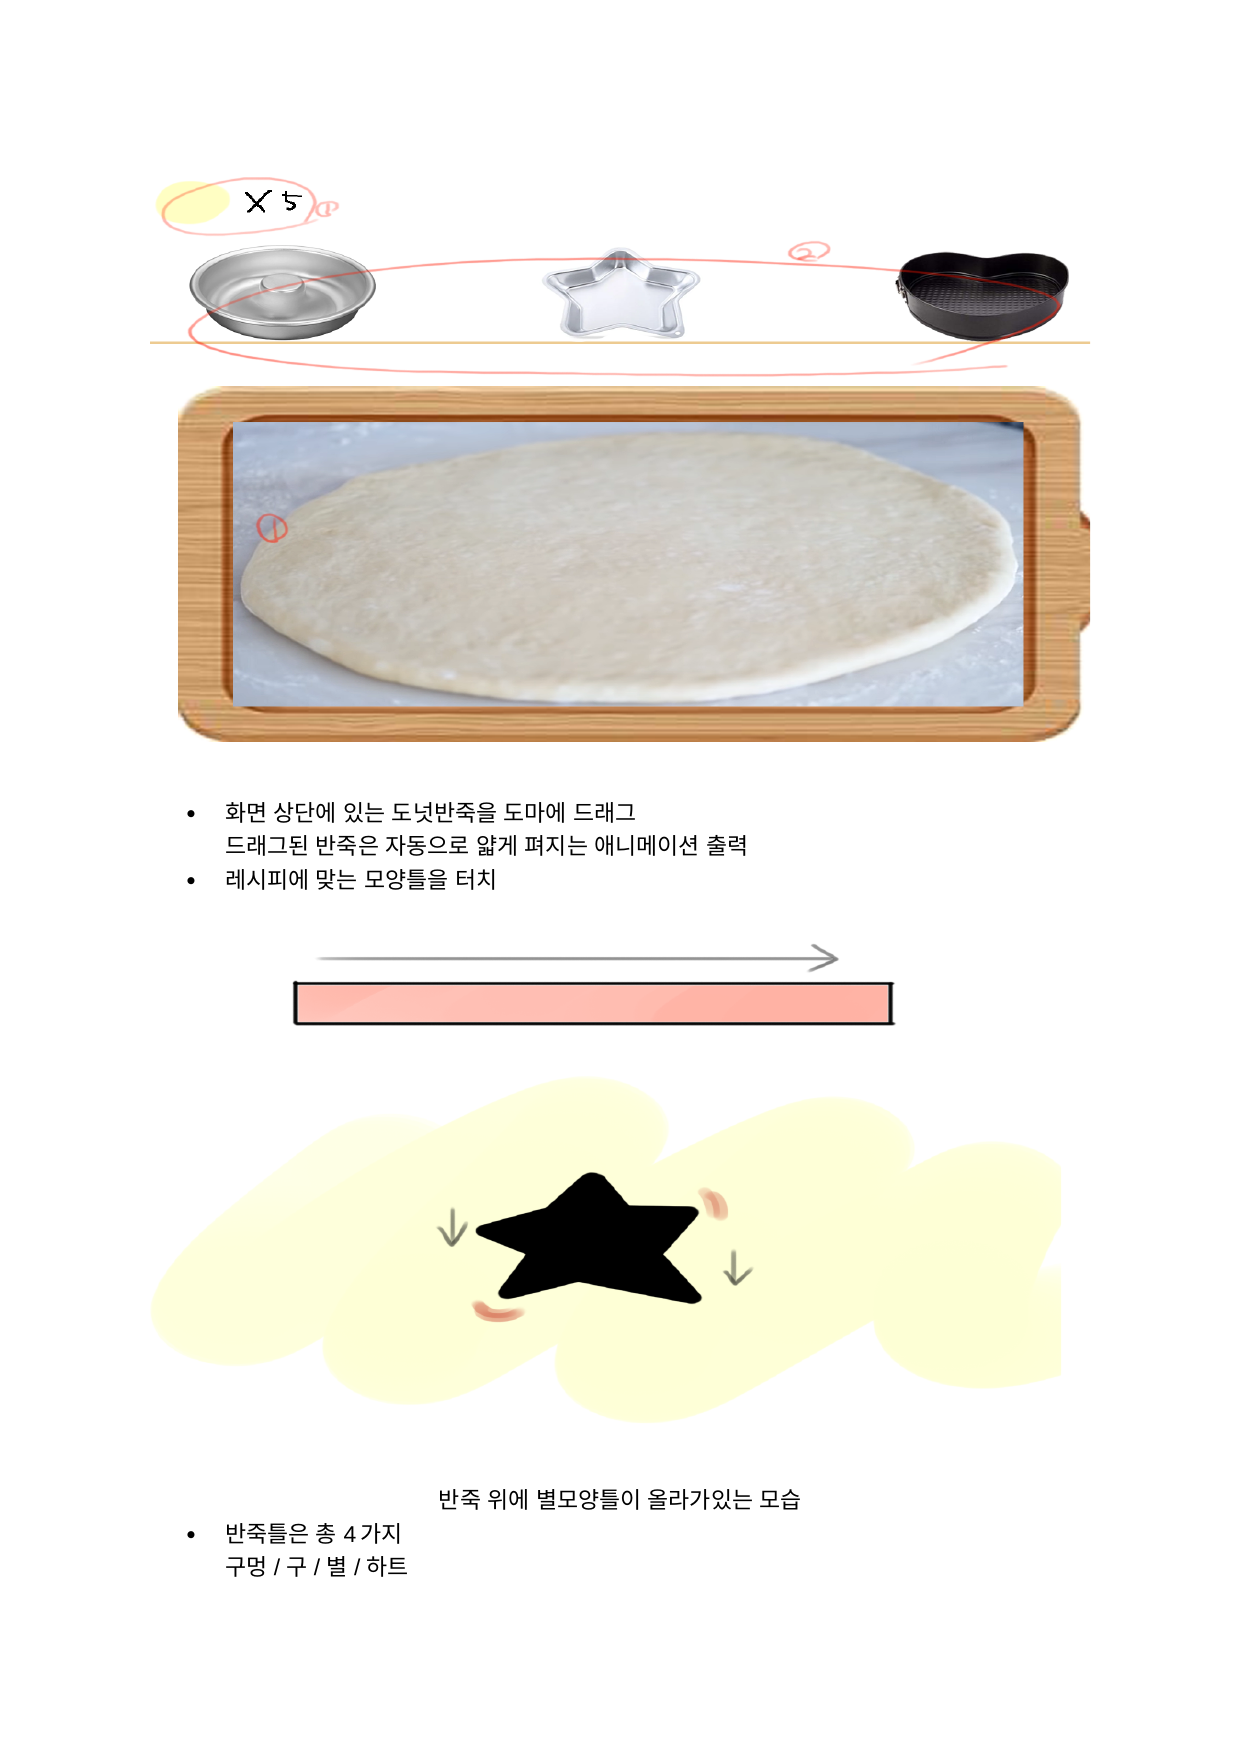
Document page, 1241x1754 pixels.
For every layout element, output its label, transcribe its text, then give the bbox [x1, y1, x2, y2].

text 구멍 / 구 / 별 / 하트 [225, 1549, 1090, 1582]
list 레시피에 맞는 모양틀을 터치 [187, 861, 1090, 895]
text 드래그된 반죽은 자동으로 얇게 펴지는 애니메이션 출력 [225, 828, 1090, 861]
picture [150, 894, 1062, 1483]
list 화면 상단에 있는 도넛반죽을 도마에 드래그 [187, 795, 1090, 828]
picture [150, 177, 1091, 795]
text 반죽 위에 별모양틀이 올라가있는 모습 [150, 1482, 1090, 1516]
list 반죽틀은 총 4가지 [187, 1516, 1090, 1549]
